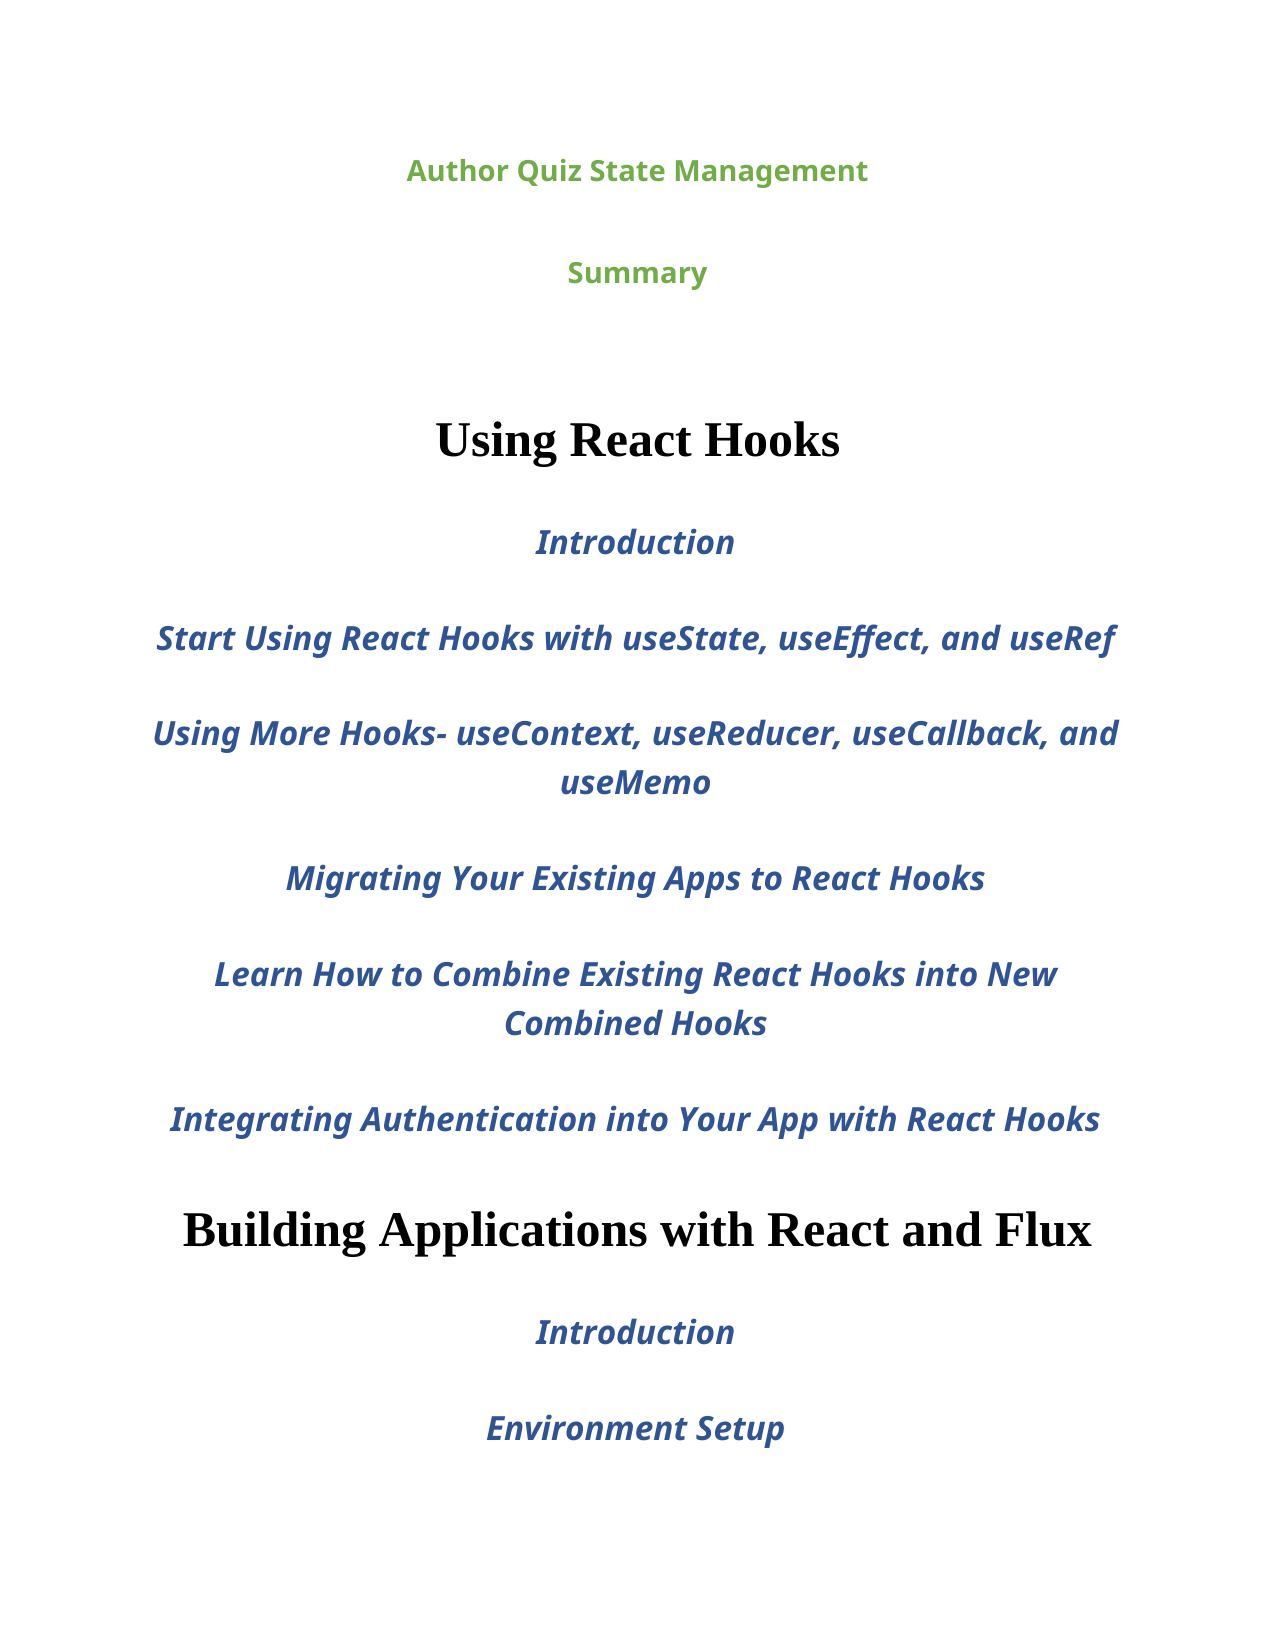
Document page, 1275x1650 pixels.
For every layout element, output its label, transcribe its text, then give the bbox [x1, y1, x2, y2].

subtitle Using More Hooks- useContext, useReducer, useCallback, and useMemo [150, 710, 1125, 804]
subtitle Environment Setup [150, 1404, 1125, 1450]
subtitle Learn How to Combine Existing React Hooks into New Combined Hooks [150, 951, 1125, 1045]
subtitle Migrating Your Existing Apps to React Hooks [150, 855, 1125, 900]
subtitle Summary [150, 252, 1125, 292]
subtitle Start Using React Hooks with useState, useEffect, and useRef [150, 614, 1125, 660]
subtitle Using React Hooks [150, 409, 1125, 467]
subtitle Integrating Authentication into Your App with React Hooks [150, 1096, 1125, 1141]
subtitle Introduction [150, 1309, 1125, 1354]
subtitle Introduction [150, 518, 1125, 564]
subtitle Author Quiz State Management [150, 150, 1125, 190]
subtitle Building Applications with React and Flux [150, 1200, 1125, 1257]
